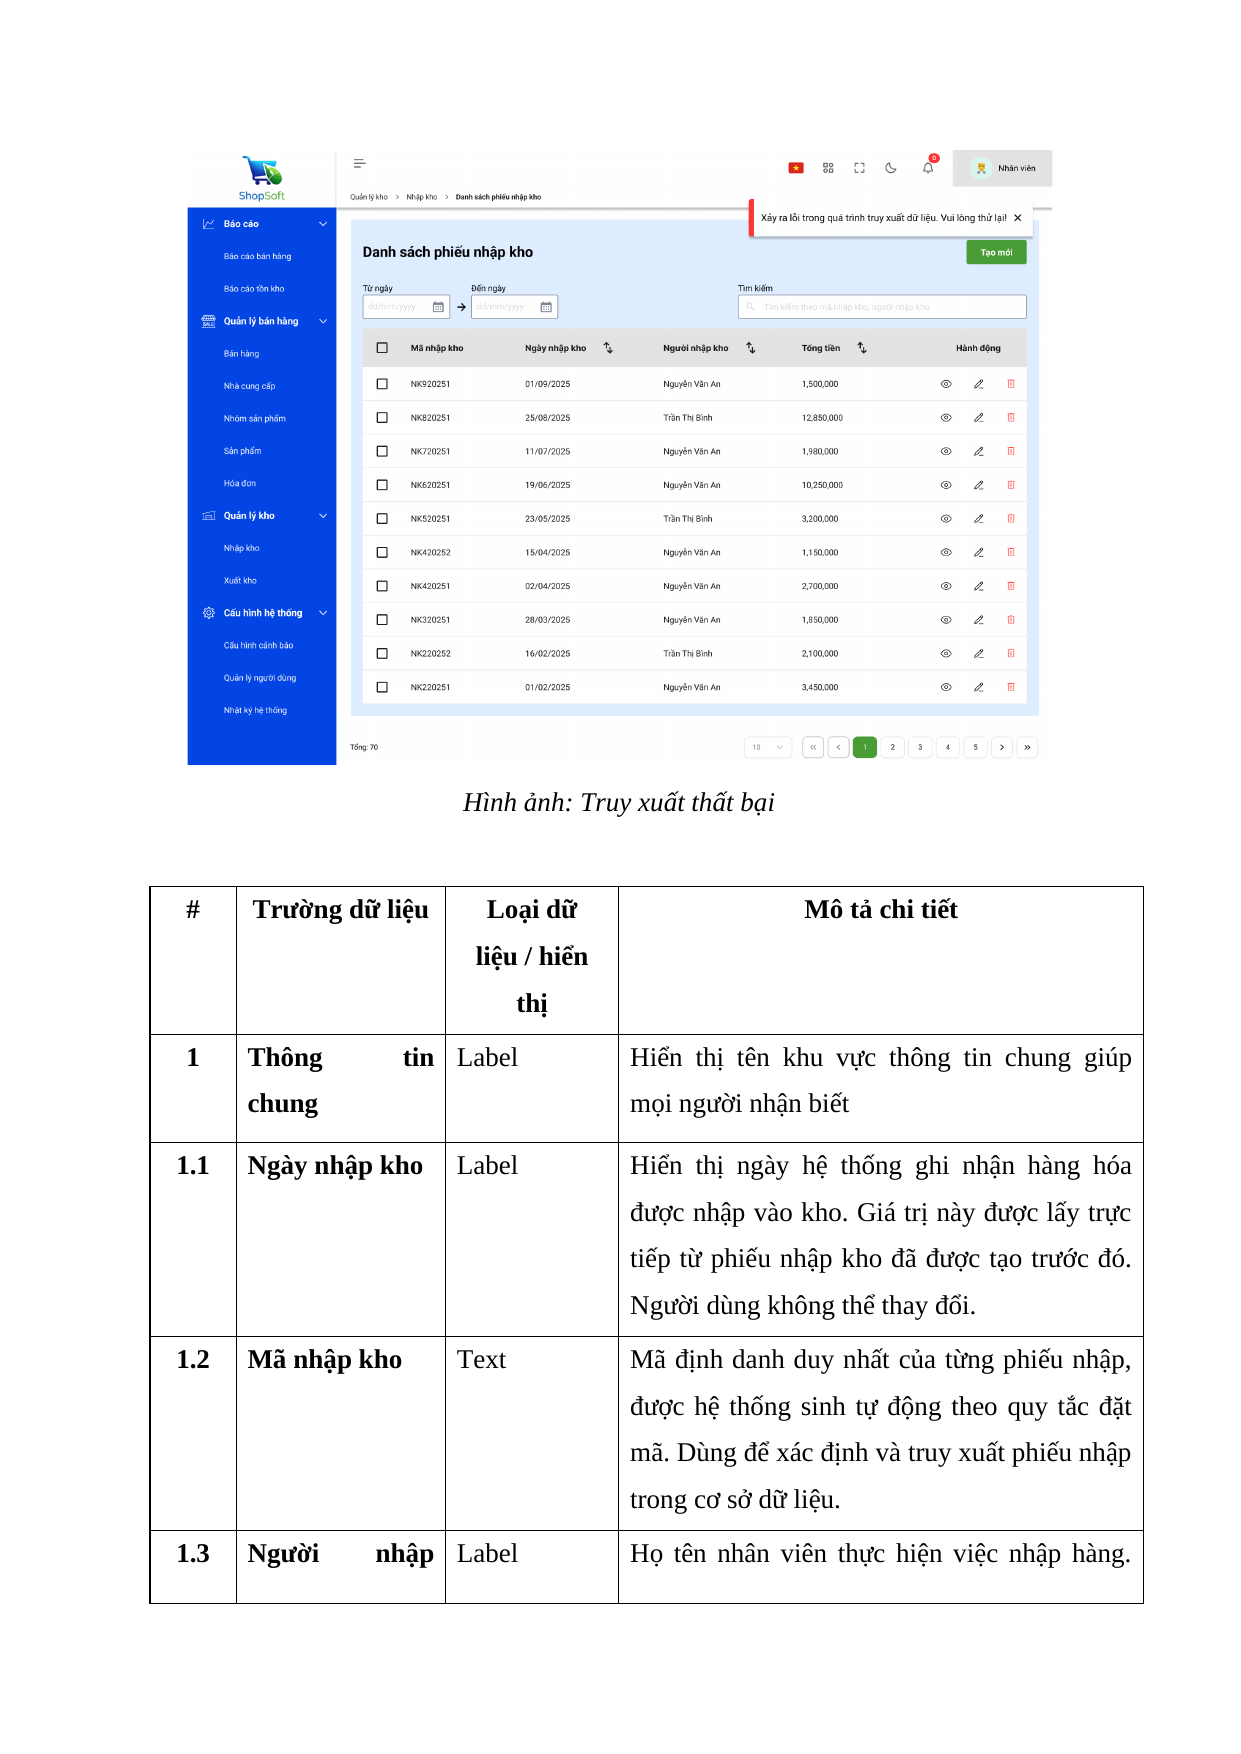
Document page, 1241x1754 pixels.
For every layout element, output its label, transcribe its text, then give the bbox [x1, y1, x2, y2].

table_cell 1.1 [151, 1143, 236, 1336]
table_cell Hiển thị tên khu vực thông tin chung giúp mọi người nhận biết [619, 1035, 1143, 1142]
table_cell Thông tin chung [237, 1035, 445, 1142]
text Hình ảnh: Truy xuất thất bại [150, 787, 1090, 818]
table_cell 1.3 [151, 1531, 236, 1603]
table_cell Label [446, 1531, 618, 1603]
table_cell 1.2 [151, 1337, 236, 1530]
table_cell Text [446, 1337, 618, 1530]
table_header # [151, 887, 236, 1033]
table_header Loại dữ liệu / hiển thị [446, 887, 618, 1033]
table_cell Label [446, 1143, 618, 1336]
table_cell Ngày nhập kho [237, 1143, 445, 1336]
picture [187, 150, 1053, 765]
table_cell Mã nhập kho [237, 1337, 445, 1530]
table_cell Hiển thị ngày hệ thống ghi nhận hàng hóa được nhập vào kho. Giá trị này được lấy trực tiếp từ phiếu nhập kho đã được tạo trước đó. Người dùng không thể thay đổi. [619, 1143, 1143, 1336]
table_cell Người nhập kho [237, 1531, 445, 1603]
table_cell Mã định danh duy nhất của từng phiếu nhập, được hệ thống sinh tự động theo quy tắc đặt mã. Dùng để xác định và truy xuất phiếu nhập trong cơ sở dữ liệu. [619, 1337, 1143, 1530]
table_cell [619, 1531, 1143, 1603]
table_header Trường dữ liệu [237, 887, 445, 1033]
table_cell Label [446, 1035, 618, 1142]
table_header Mô tả chi tiết [619, 887, 1143, 1033]
table_cell 1 [151, 1035, 236, 1142]
